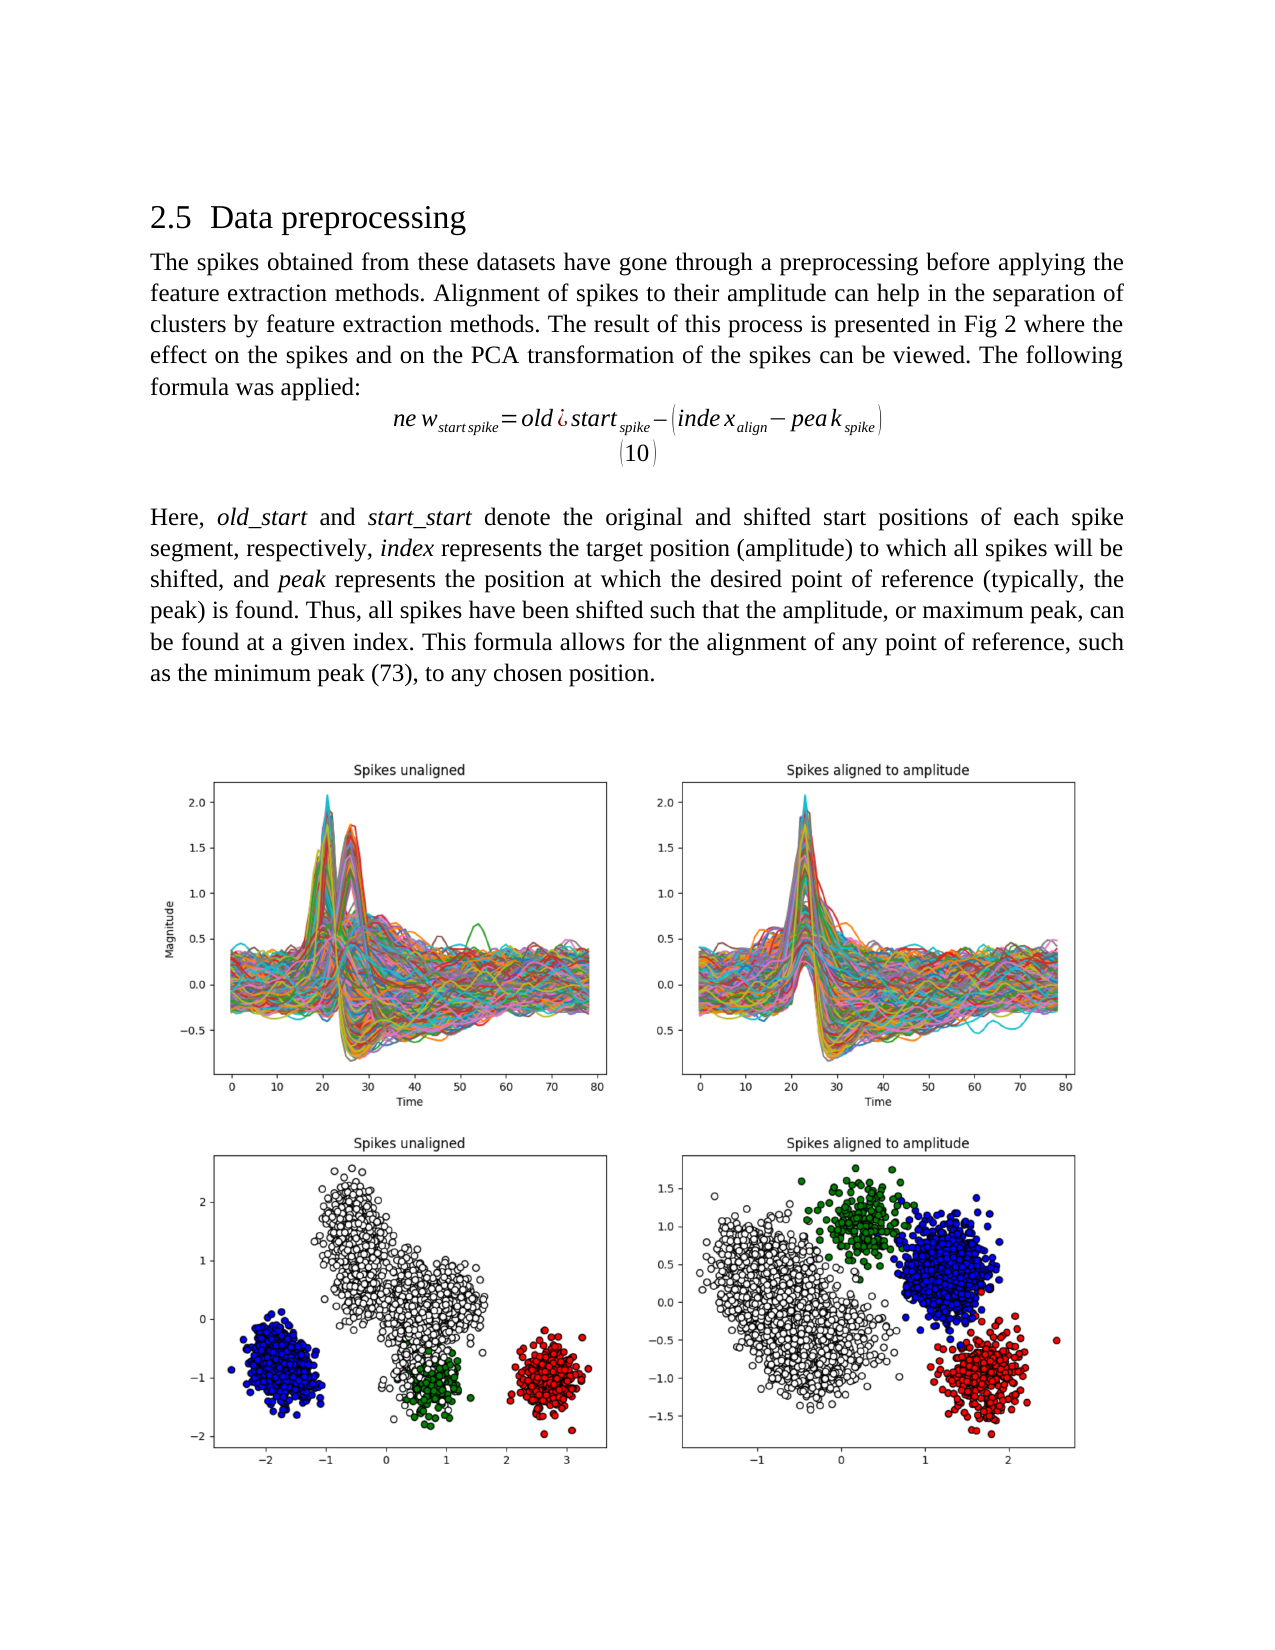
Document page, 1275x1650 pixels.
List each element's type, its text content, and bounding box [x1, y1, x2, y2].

subtitle Data preprocessing [150, 198, 1125, 236]
text Here, old_start and start_start denote the original and shifted start positions of each spike segment, respectively, index represents the target position (amplitude) to which all spikes will be shifted, and peak represents the position at which the desired point of reference (typically, the peak) is found. Thus, all spikes have been shifted such that the amplitude, or maximum peak, can be found at a given index. This formula allows for the alignment of any point of reference, such as the minimum peak (73), to any chosen position. [150, 502, 1125, 686]
text The spikes obtained from these datasets have gone through a preprocessing before applying the feature extraction methods. Alignment of spikes to their amplitude can help in the separation of clusters by feature extraction methods. The result of this process is presented in Fig 2 where the effect on the spikes and on the PCA transformation of the spikes can be viewed. The following formula was applied: [150, 247, 1125, 400]
picture [150, 736, 1124, 1489]
